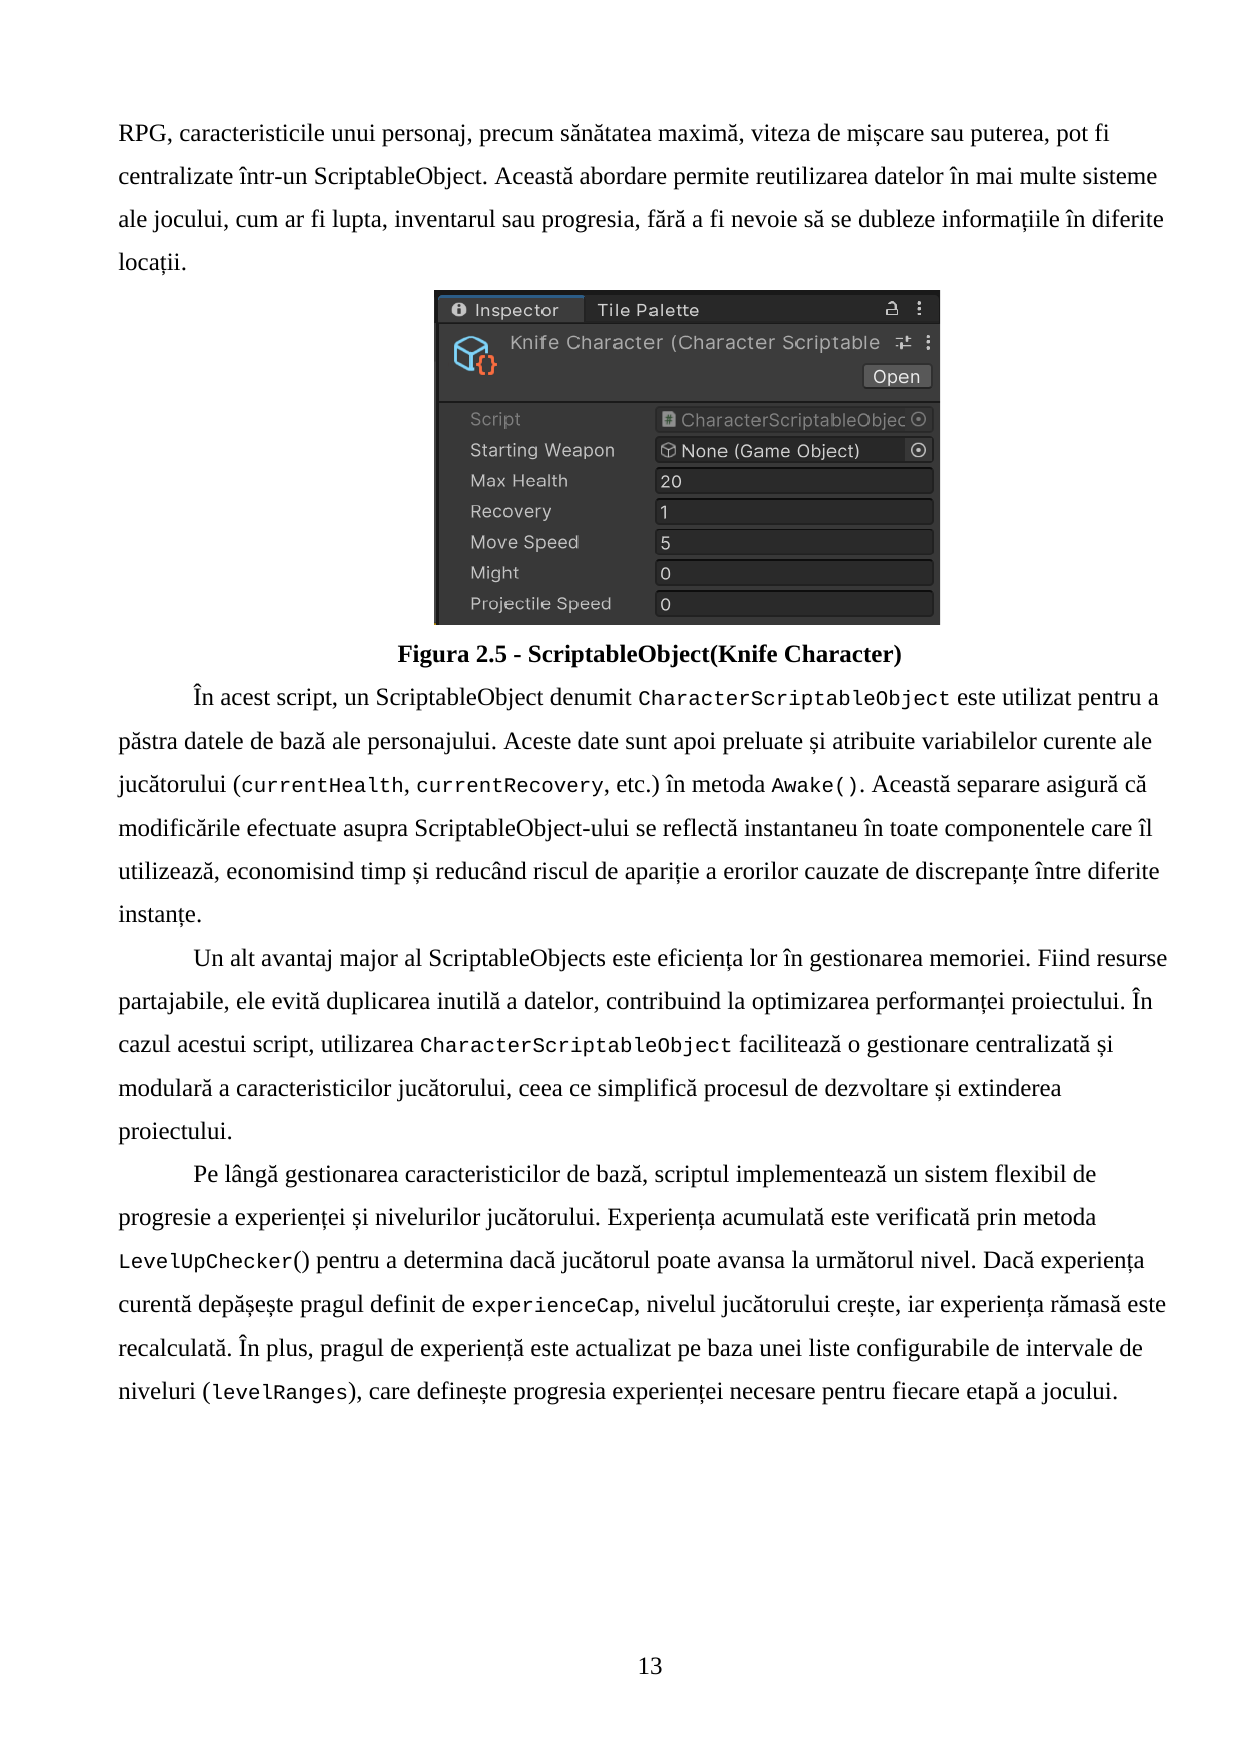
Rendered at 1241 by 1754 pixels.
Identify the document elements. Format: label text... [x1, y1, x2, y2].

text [118, 118, 1181, 276]
picture [434, 290, 941, 625]
text În acest script, un ScriptableObject denumit CharacterScriptableObject este utilizat pentru a păstra datele de bază ale personajului. Aceste date sunt apoi preluate și atribuite variabilelor curente ale jucătorului (currentHealth, currentRecovery, etc.) în metoda Awake(). Această separare asigură că modificările efectuate asupra ScriptableObject-ului se reflectă instantaneu în toate componentele care îl utilizează, economisind timp și reducând riscul de apariție a erorilor cauzate de discrepanțe între diferite instanțe. [118, 682, 1181, 928]
text Un alt avantaj major al ScriptableObjects este eficiența lor în gestionarea memoriei. Fiind resurse partajabile, ele evită duplicarea inutilă a datelor, contribuind la optimizarea performanței proiectului. În cazul acestui script, utilizarea CharacterScriptableObject facilitează o gestionare centralizată și modulară a caracteristicilor jucătorului, ceea ce simplifică procesul de dezvoltare și extinderea proiectului. [118, 943, 1181, 1145]
text Pe lângă gestionarea caracteristicilor de bază, scriptul implementează un sistem flexibil de progresie a experienței și nivelurilor jucătorului. Experiența acumulată este verificată prin metoda LevelUpChecker() pentru a determina dacă jucătorul poate avansa la următorul nivel. Dacă experiența curentă depășește pragul definit de experienceCap, nivelul jucătorului crește, iar experiența rămasă este recalculată. În plus, pragul de experiență este actualizat pe baza unei liste configurabile de intervale de niveluri (levelRanges), care definește progresia experienței necesare pentru fiecare etapă a jocului. [118, 1159, 1181, 1406]
text Figura 2.5 - ScriptableObject(Knife Character) [118, 639, 1181, 668]
